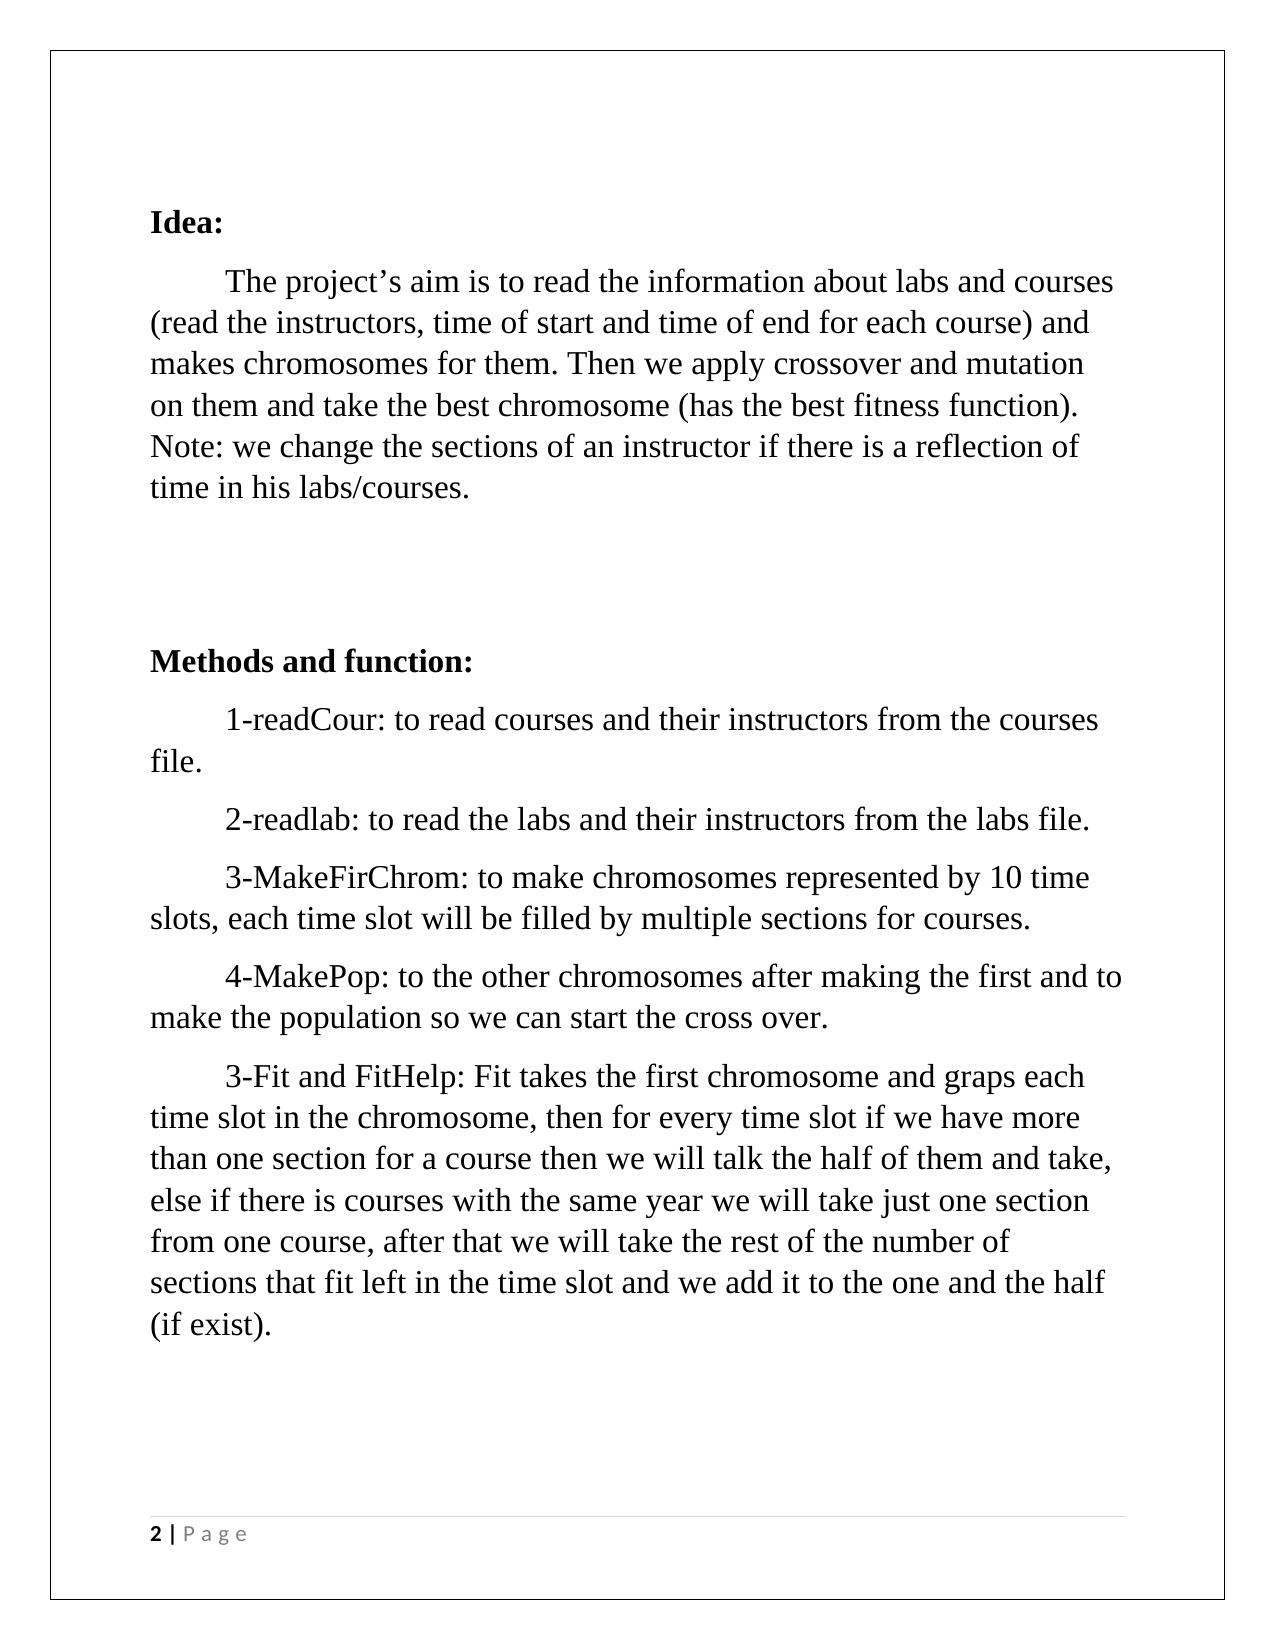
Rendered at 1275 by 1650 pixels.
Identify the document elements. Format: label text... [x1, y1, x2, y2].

text 3-MakeFirChrom: to make chromosomes represented by 10 time slots, each time slot will be filled by multiple sections for courses. [150, 857, 1125, 937]
text 3-Fit and FitHelp: Fit takes the first chromosome and graps each time slot in the chromosome, then for every time slot if we have more than one section for a course then we will talk the half of them and take, else if there is courses with the same year we will take just one section from one course, after that we will take the rest of the number of sections that fit left in the time slot and we add it to the one and the half (if exist). [150, 1056, 1125, 1342]
text 1-readCour: to read courses and their instructors from the courses file. [150, 700, 1125, 779]
text 4-MakePop: to the other chromosomes after making the first and to make the population so we can start the cross over. [150, 956, 1125, 1036]
text 2-readlab: to read the labs and their instructors from the labs file. [150, 799, 1125, 837]
text Idea: [150, 203, 1125, 241]
text Methods and function: [150, 642, 1125, 680]
text The project’s aim is to read the information about labs and courses (read the instructors, time of start and time of end for each course) and makes chromosomes for them. Then we apply crossover and mutation on them and take the best chromosome (has the best fitness function). Note: we change the sections of an instructor if there is a reflection of time in his labs/courses. [150, 261, 1125, 506]
